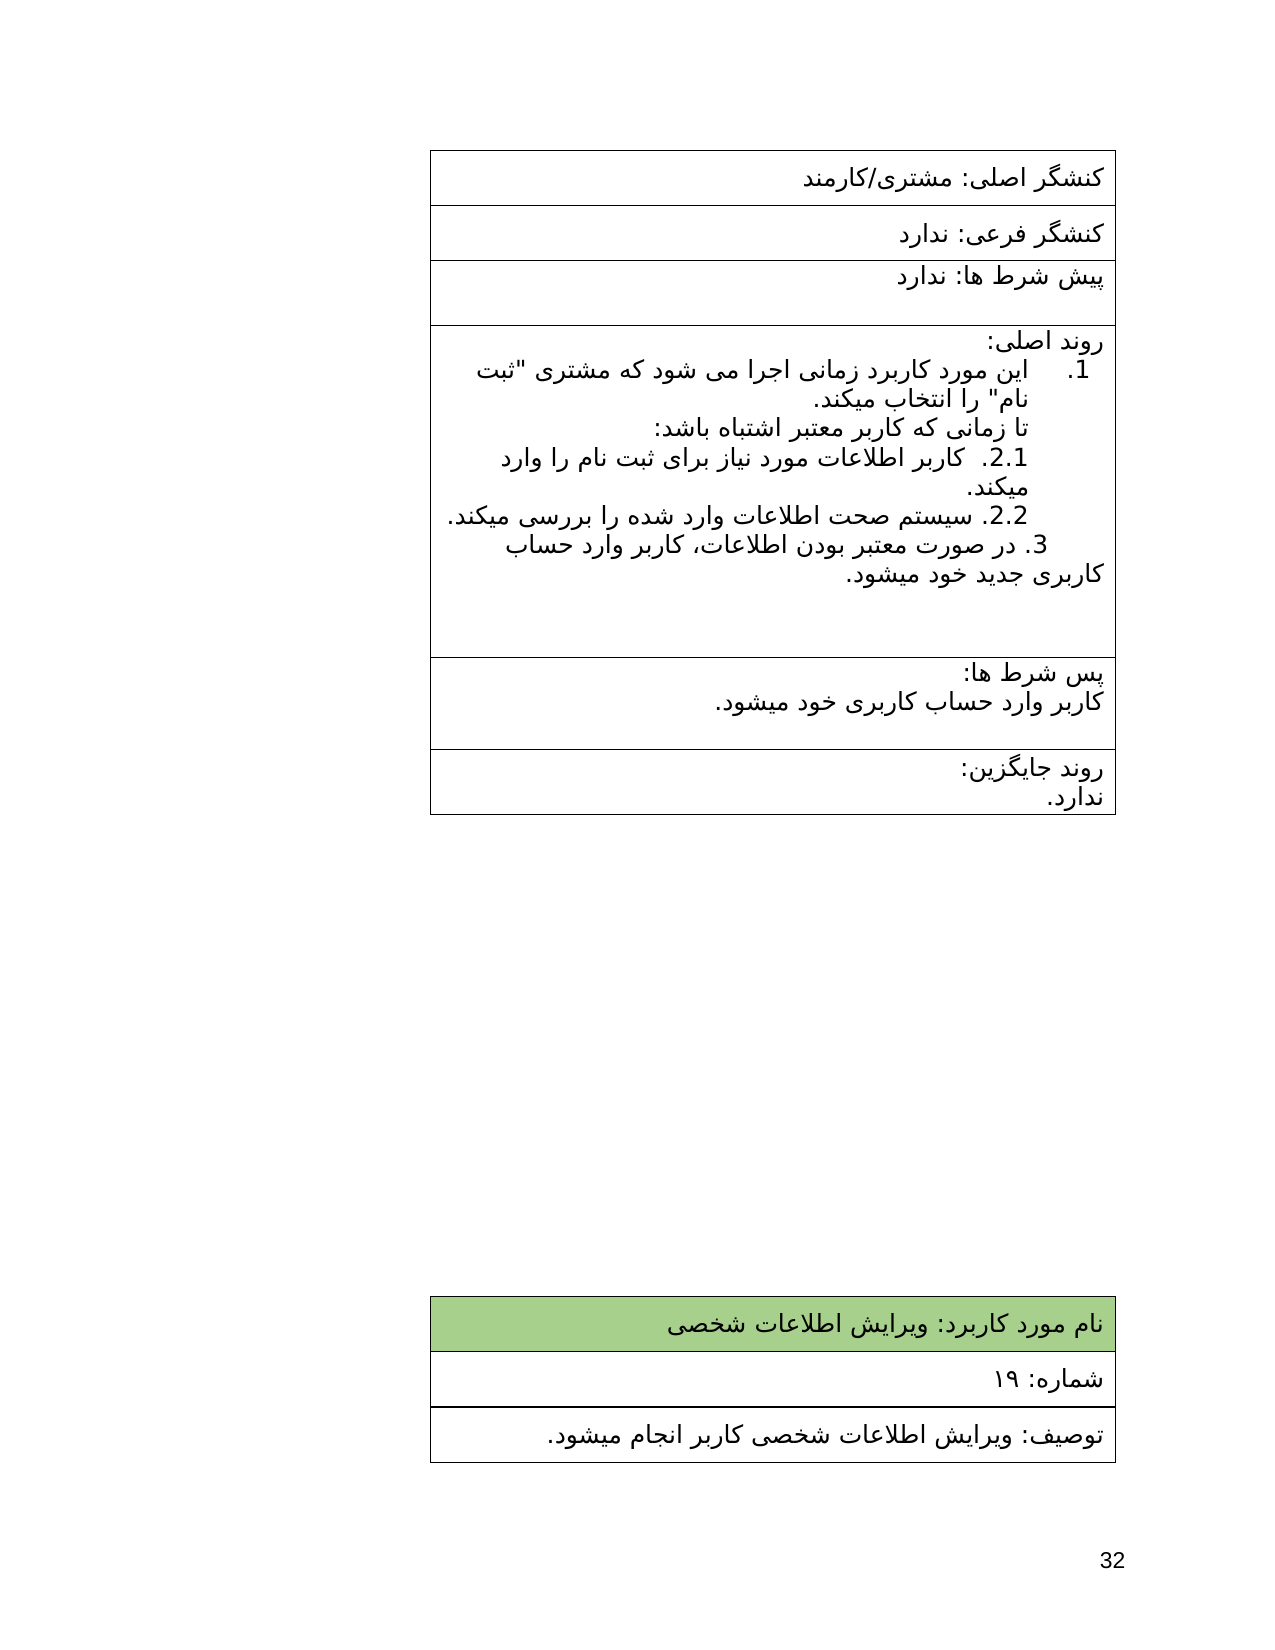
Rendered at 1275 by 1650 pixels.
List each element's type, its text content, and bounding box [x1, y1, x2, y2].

table_cell شماره: ۱۹ [431, 1352, 1115, 1406]
table_cell کنشگر اصلی: مشتری/کارمند [431, 151, 1115, 205]
table_cell پس شرط ها: کاربر وارد حساب کاربری خود میشود. [431, 658, 1115, 749]
table_header نام مورد کاربرد: ویرایش اطلاعات شخصی [431, 1297, 1115, 1351]
table_cell کنشگر فرعی: ندارد [431, 206, 1115, 260]
table_cell توصیف: ویرایش اطلاعات شخصی کاربر انجام میشود. [431, 1408, 1115, 1462]
table_cell روند اصلی: این مورد کاربرد زمانی اجرا می شود که مشتری "ثبت نام" را انتخاب میکند. تا زمانی که کاربر معتبر اشتباه باشد: 2.1. کاربر اطلاعات مورد نیاز برای ثبت نام را وارد میکند. 2.2. سیستم صحت اطلاعات وارد شده را بررسی میکند. 3. در صورت معتبر بودن اطلاعات، کاربر وارد حساب کاربری جدید خود میشود. [431, 326, 1115, 657]
table_cell روند جایگزین: ندارد. [431, 750, 1115, 814]
table_cell پیش شرط ها: ندارد [431, 261, 1115, 325]
